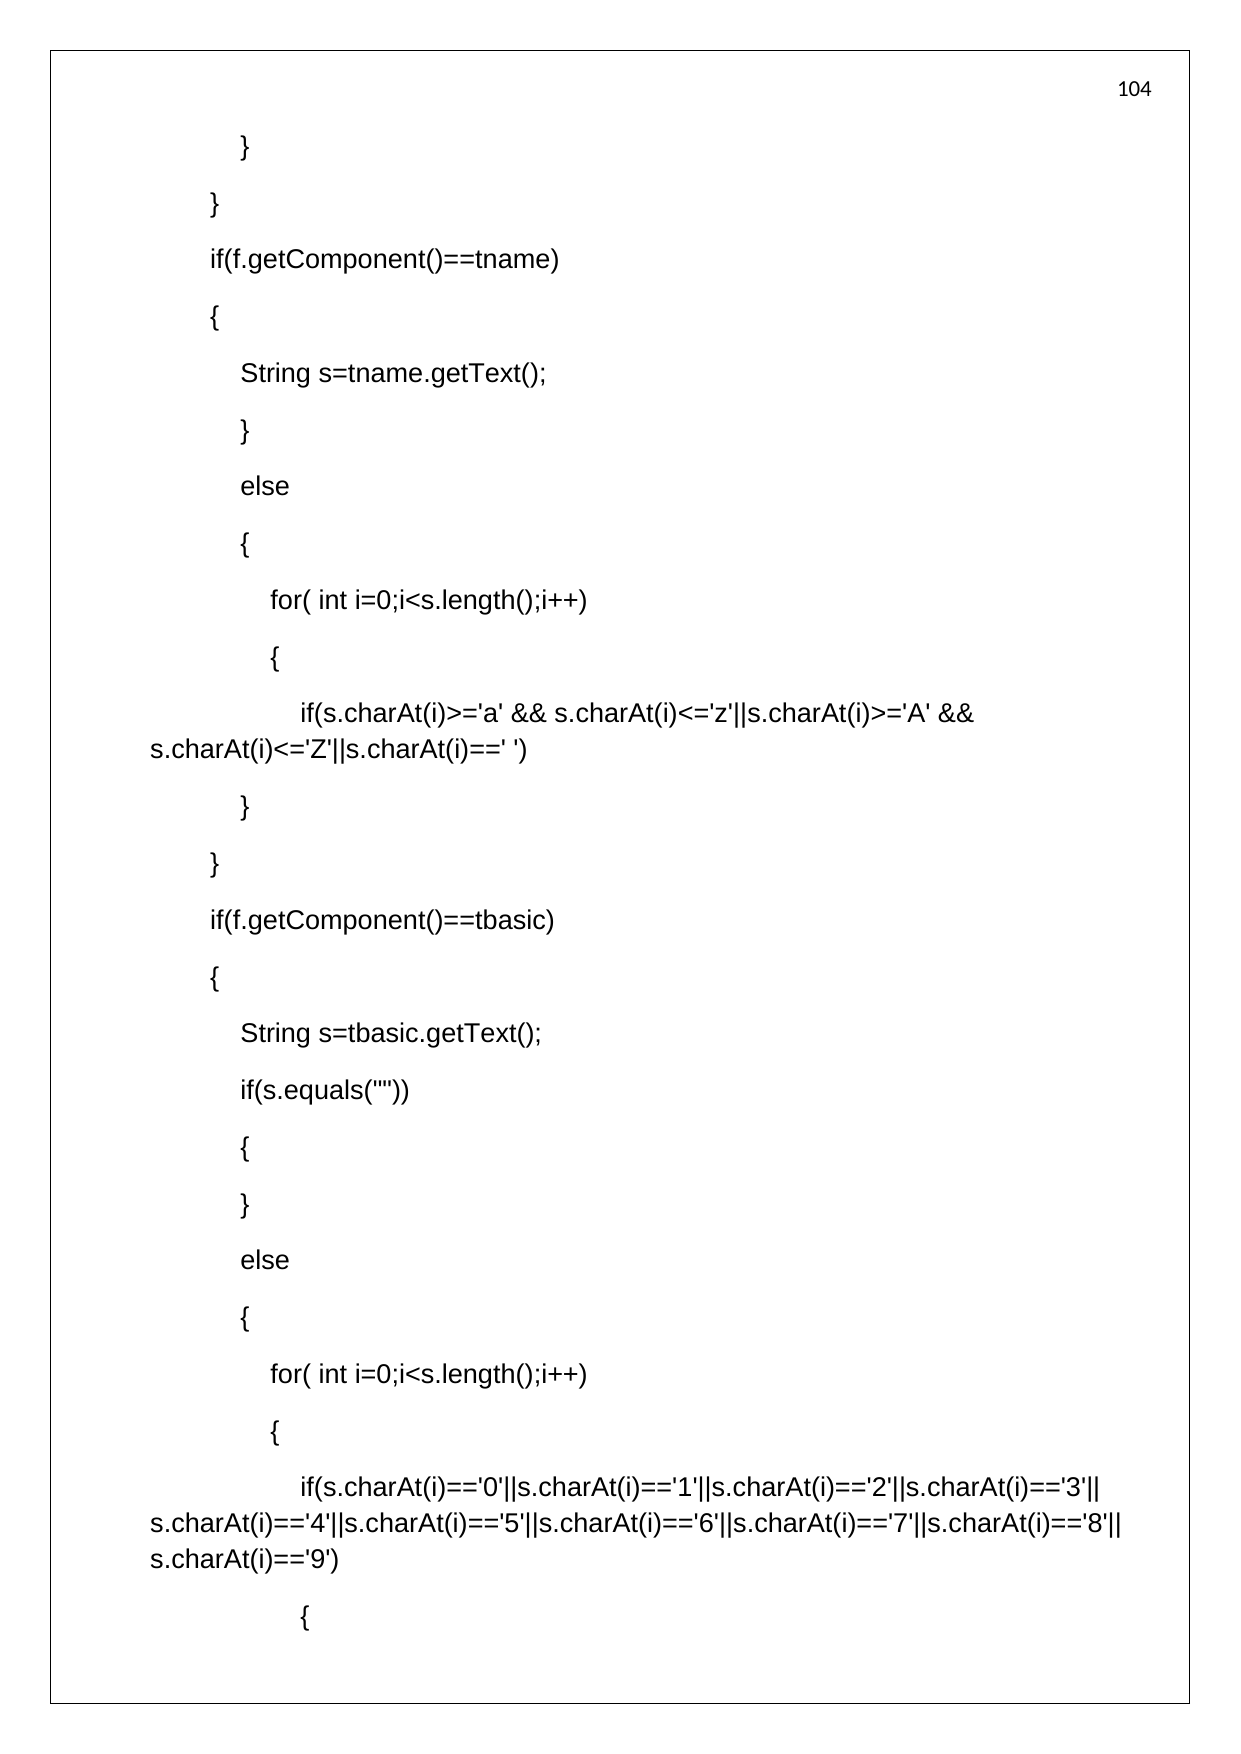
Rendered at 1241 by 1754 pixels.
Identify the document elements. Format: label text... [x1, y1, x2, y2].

text } [150, 130, 1152, 161]
text if(s.equals("")) [150, 1074, 1152, 1105]
text } [150, 187, 1152, 218]
text for( int i=0;i<s.length();i++) [150, 584, 1152, 615]
text if(s.charAt(i)>='a' && s.charAt(i)<='z'||s.charAt(i)>='A' && s.charAt(i)<='Z'||s.charAt(i)==' ') [150, 697, 1152, 765]
text { [150, 1415, 1152, 1446]
text } [150, 790, 1152, 821]
text String s=tname.getText(); [150, 357, 1152, 388]
text { [150, 961, 1152, 992]
text { [150, 641, 1152, 672]
text String s=tbasic.getText(); [150, 1017, 1152, 1048]
text } [150, 414, 1152, 445]
text if(f.getComponent()==tname) [150, 243, 1152, 274]
text else [150, 470, 1152, 502]
text for( int i=0;i<s.length();i++) [150, 1358, 1152, 1389]
text } [150, 847, 1152, 878]
text { [150, 1600, 1152, 1631]
text if(f.getComponent()==tbasic) [150, 904, 1152, 935]
text { [150, 1131, 1152, 1162]
text else [150, 1244, 1152, 1276]
text { [150, 527, 1152, 558]
text { [150, 1301, 1152, 1332]
text if(s.charAt(i)=='0'||s.charAt(i)=='1'||s.charAt(i)=='2'||s.charAt(i)=='3'||s.charAt(i)=='4'||s.charAt(i)=='5'||s.charAt(i)=='6'||s.charAt(i)=='7'||s.charAt(i)=='8'||s.charAt(i)=='9') [150, 1471, 1152, 1574]
text } [150, 1188, 1152, 1219]
text { [150, 300, 1152, 331]
